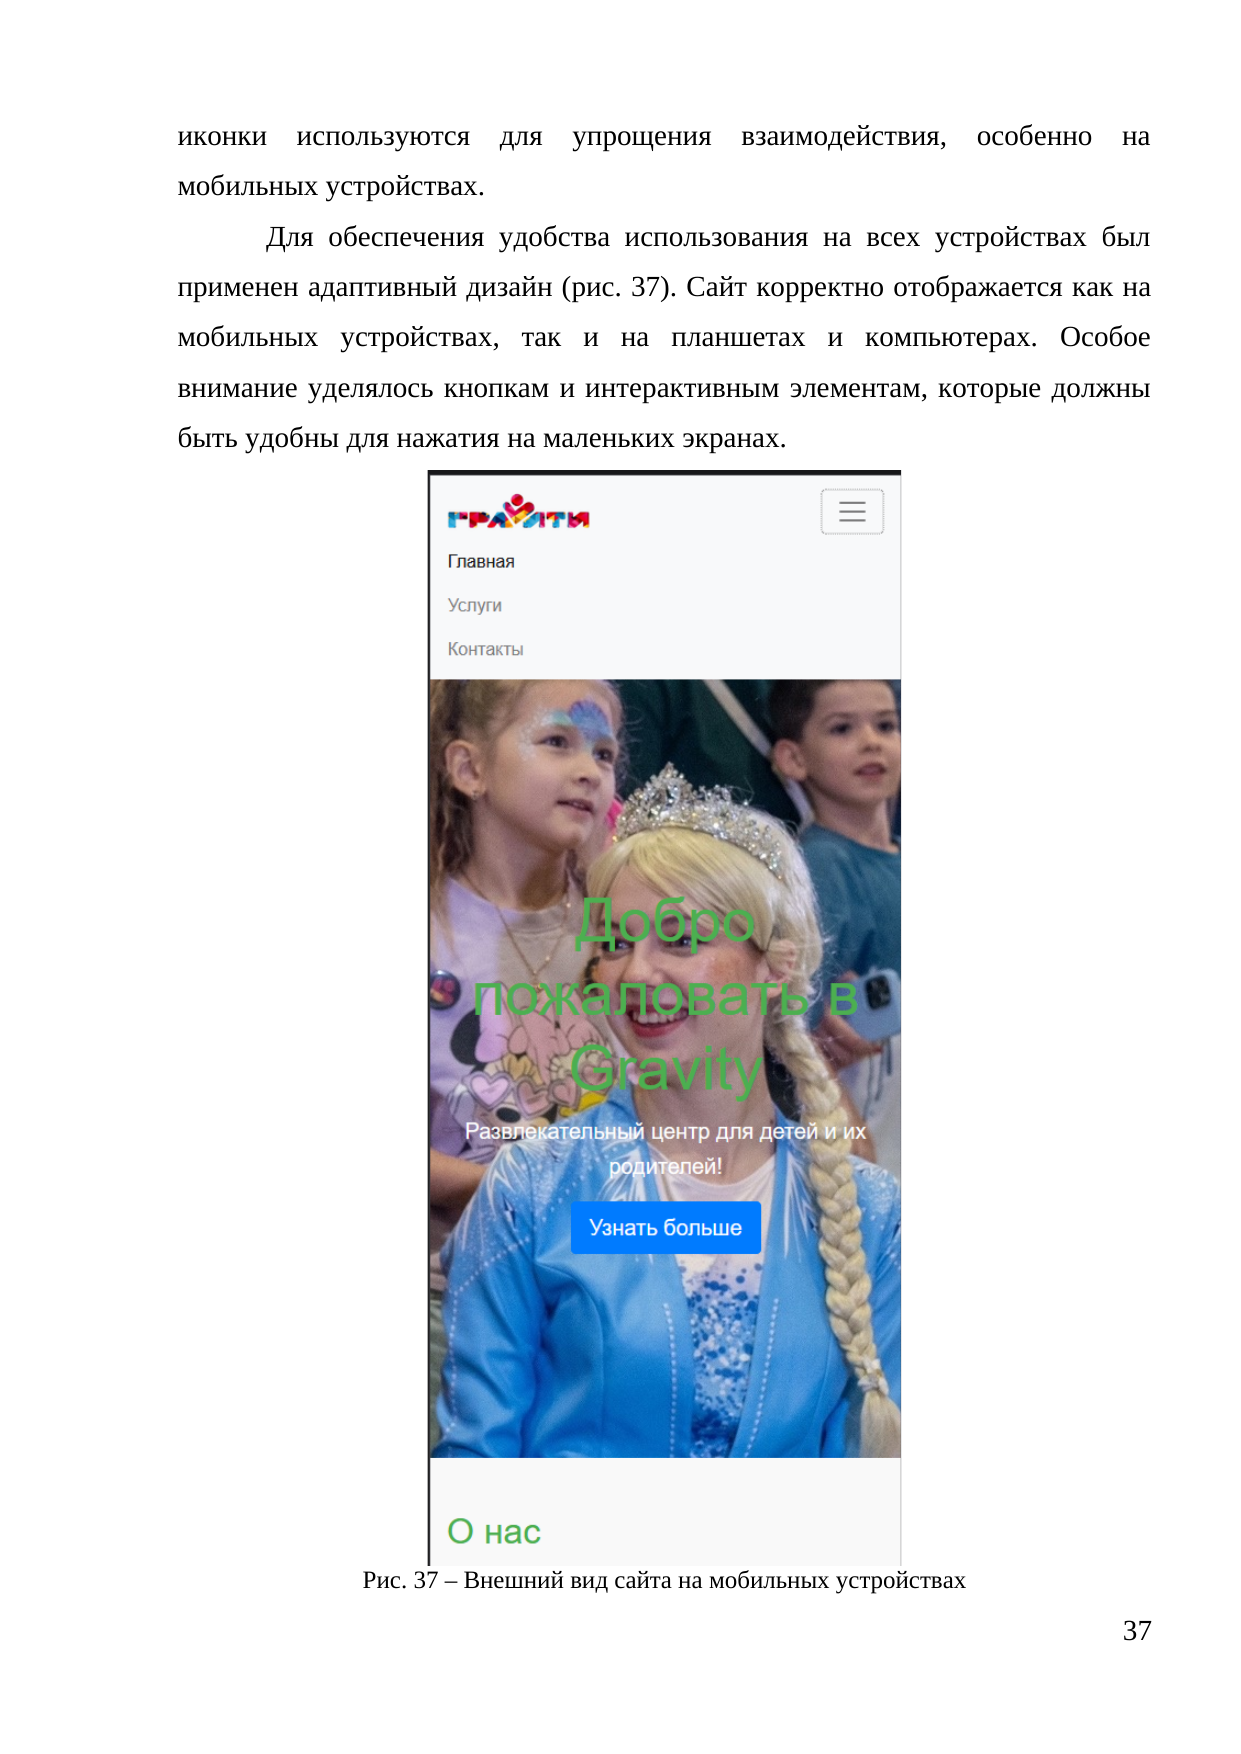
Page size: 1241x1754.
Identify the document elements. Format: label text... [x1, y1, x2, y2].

text Для обеспечения удобства использования на всех устройствах был применен адаптивный дизайн (рис. 37). Сайт корректно отображается как на мобильных устройствах, так и на планшетах и компьютерах. Особое внимание уделялось кнопкам и интерактивным элементам, которые должны быть удобны для нажатия на маленьких экранах. [177, 219, 1152, 453]
picture [427, 470, 902, 1566]
text Рис. 37 – Внешний вид сайта на мобильных устройствах [177, 1565, 1152, 1594]
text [177, 118, 1152, 202]
